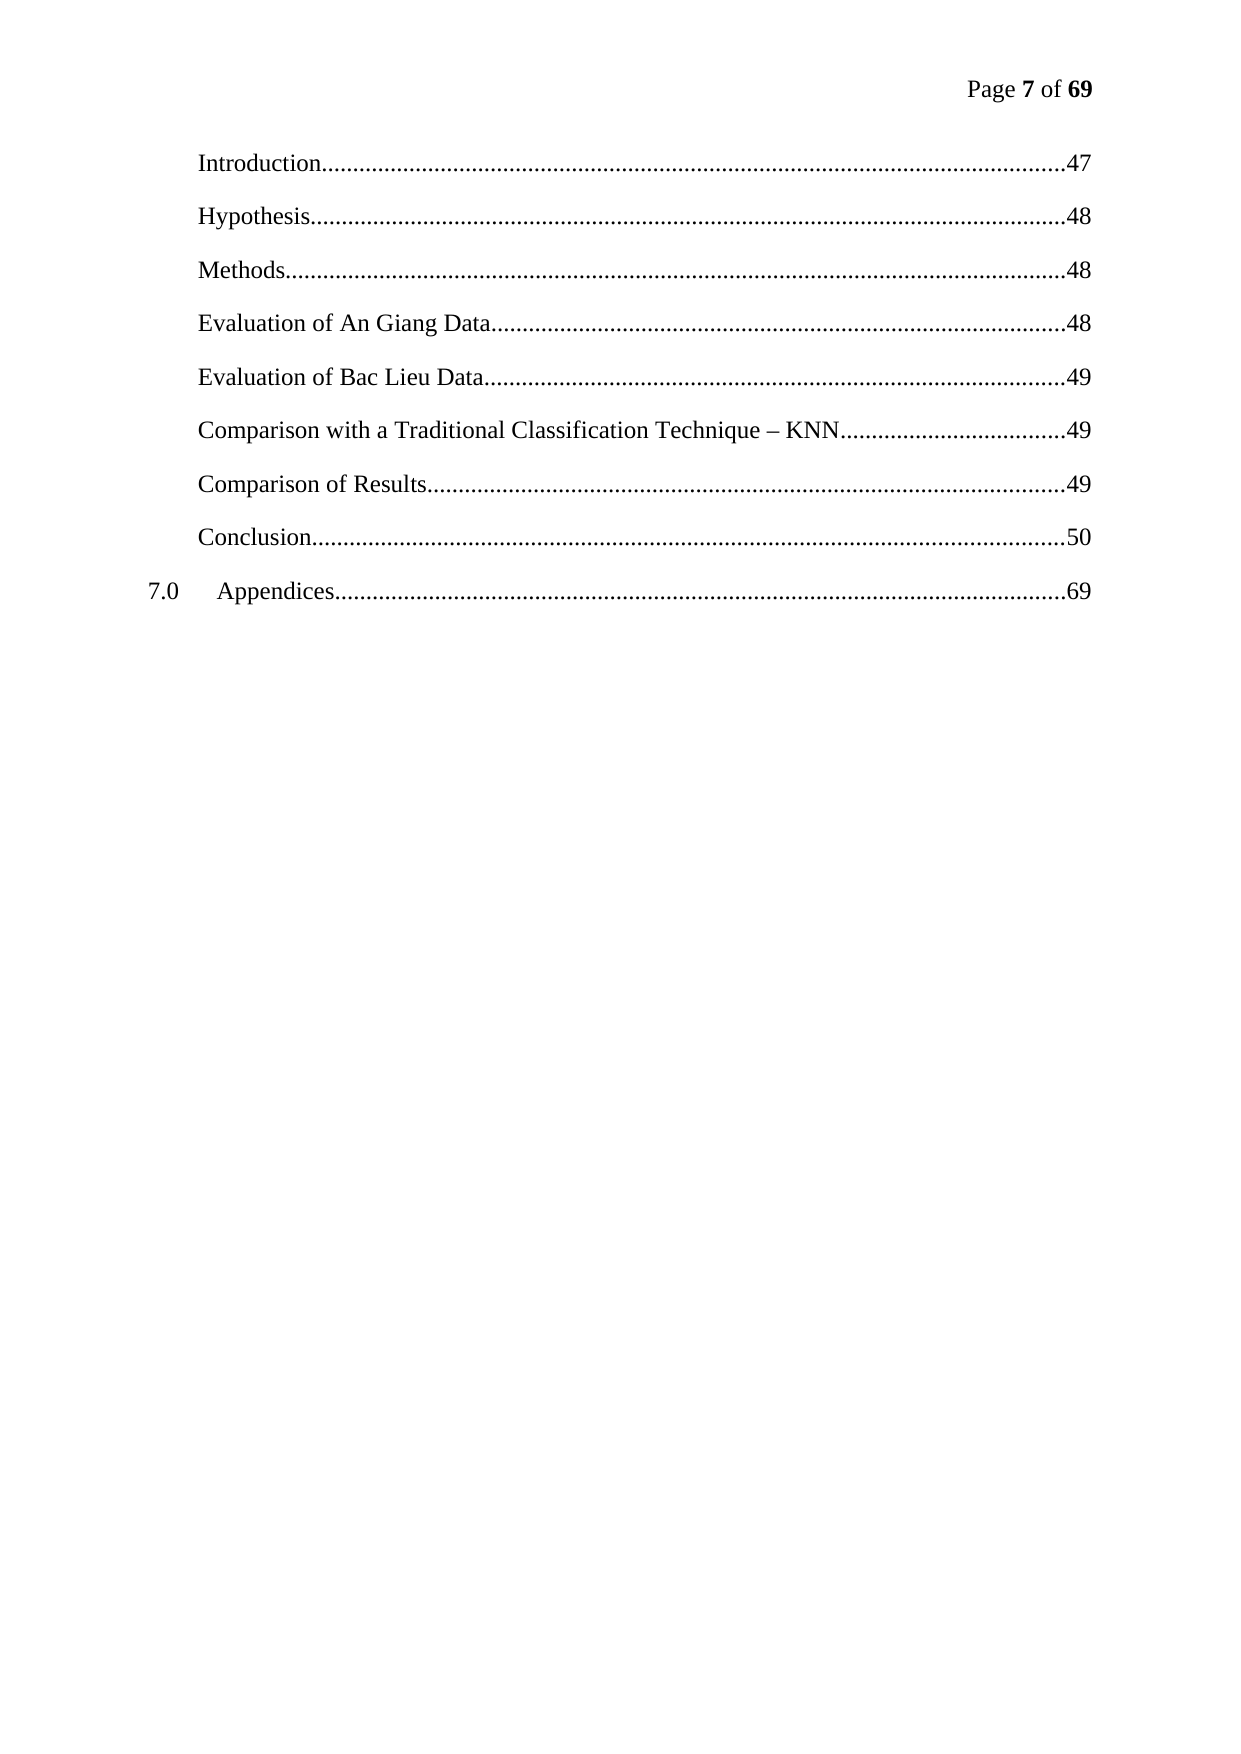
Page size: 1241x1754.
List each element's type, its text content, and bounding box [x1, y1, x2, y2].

text Evaluation of Bac Lieu Data 49 [198, 362, 1092, 391]
text Hypothesis 48 [198, 201, 1092, 230]
text Comparison with a Traditional Classification Technique – KNN 49 [198, 415, 1092, 444]
text Conclusion 50 [198, 522, 1092, 551]
text Evaluation of An Giang Data 48 [198, 308, 1092, 337]
text Methods 48 [198, 255, 1092, 283]
text Introduction 47 [198, 148, 1092, 176]
text 7.0 Appendices 69 [148, 576, 1092, 605]
text Comparison of Results 49 [198, 469, 1092, 498]
